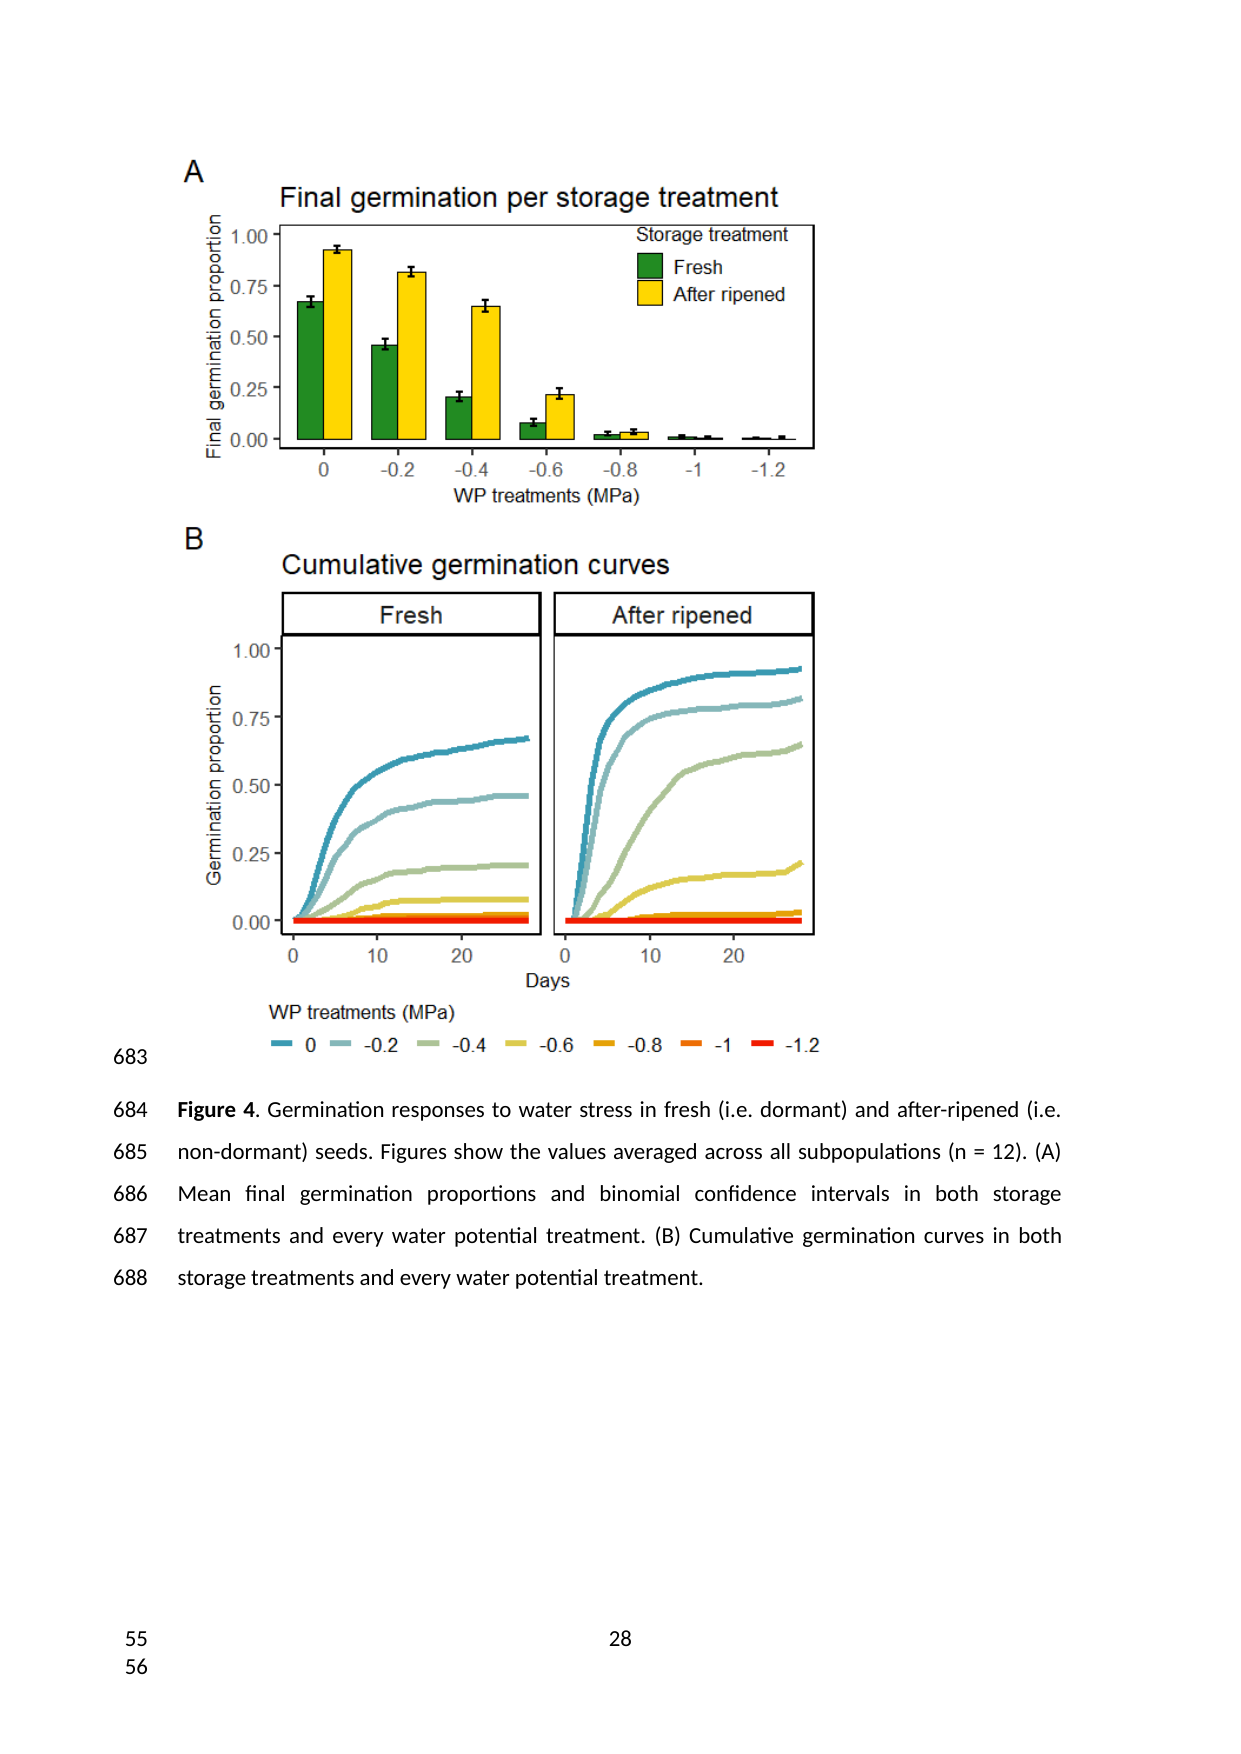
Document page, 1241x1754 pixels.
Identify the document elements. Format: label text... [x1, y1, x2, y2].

picture [177, 147, 822, 1065]
text Figure 4. Germination responses to water stress in fresh (i.e. dormant) and after-ripened (i.e. non-dormant) seeds. Figures show the values averaged across all subpopulations (n = 12). (A) Mean final germination proportions and binomial confidence intervals in both storage treatments and every water potential treatment. (B) Cumulative germination curves in both storage treatments and every water potential treatment. [177, 1095, 1063, 1291]
